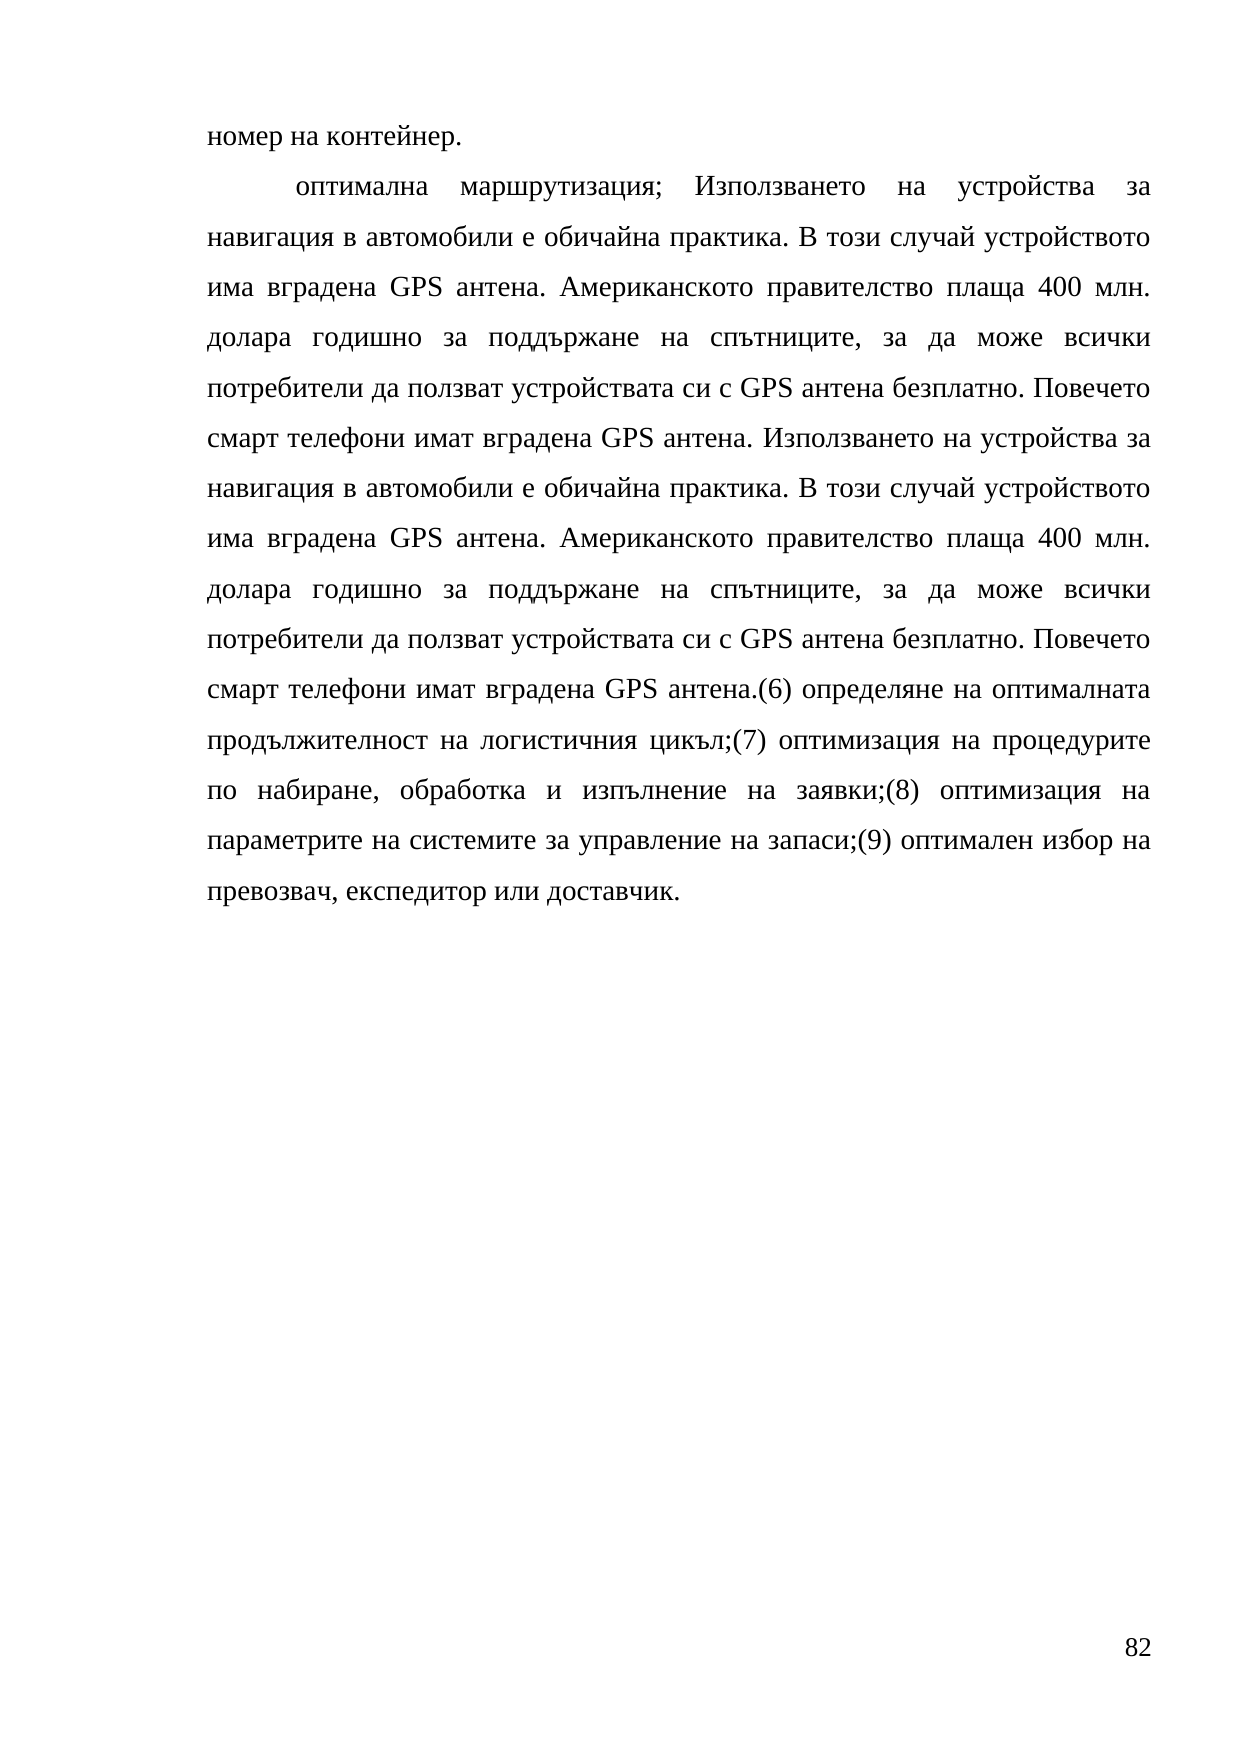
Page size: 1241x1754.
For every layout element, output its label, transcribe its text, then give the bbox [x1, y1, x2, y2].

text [207, 118, 1152, 152]
text оптимална маршрутизация; Използването на устройства за навигация в автомобили е обичайна практика. В този случай устройството има вградена GPS антена. Американското правителство плаща 400 млн. долара годишно за поддържане на спътниците, за да може всички потребители да ползват устройствата си с GPS антена безплатно. Повечето смарт телефони имат вградена GPS антена. Използването на устройства за навигация в автомобили е обичайна практика. В този случай устройството има вградена GPS антена. Американското правителство плаща 400 млн. долара годишно за поддържане на спътниците, за да може всички потребители да ползват устройствата си с GPS антена безплатно. Повечето смарт телефони имат вградена GPS антена.(6) определяне на оптималната продължителност на логистичния цикъл;(7) оптимизация на процедурите по набиране, обработка и изпълнение на заявки;(8) оптимизация на параметрите на системите за управление на запаси;(9) оптимален избор на превозвач, експедитор или доставчик. [207, 168, 1152, 906]
